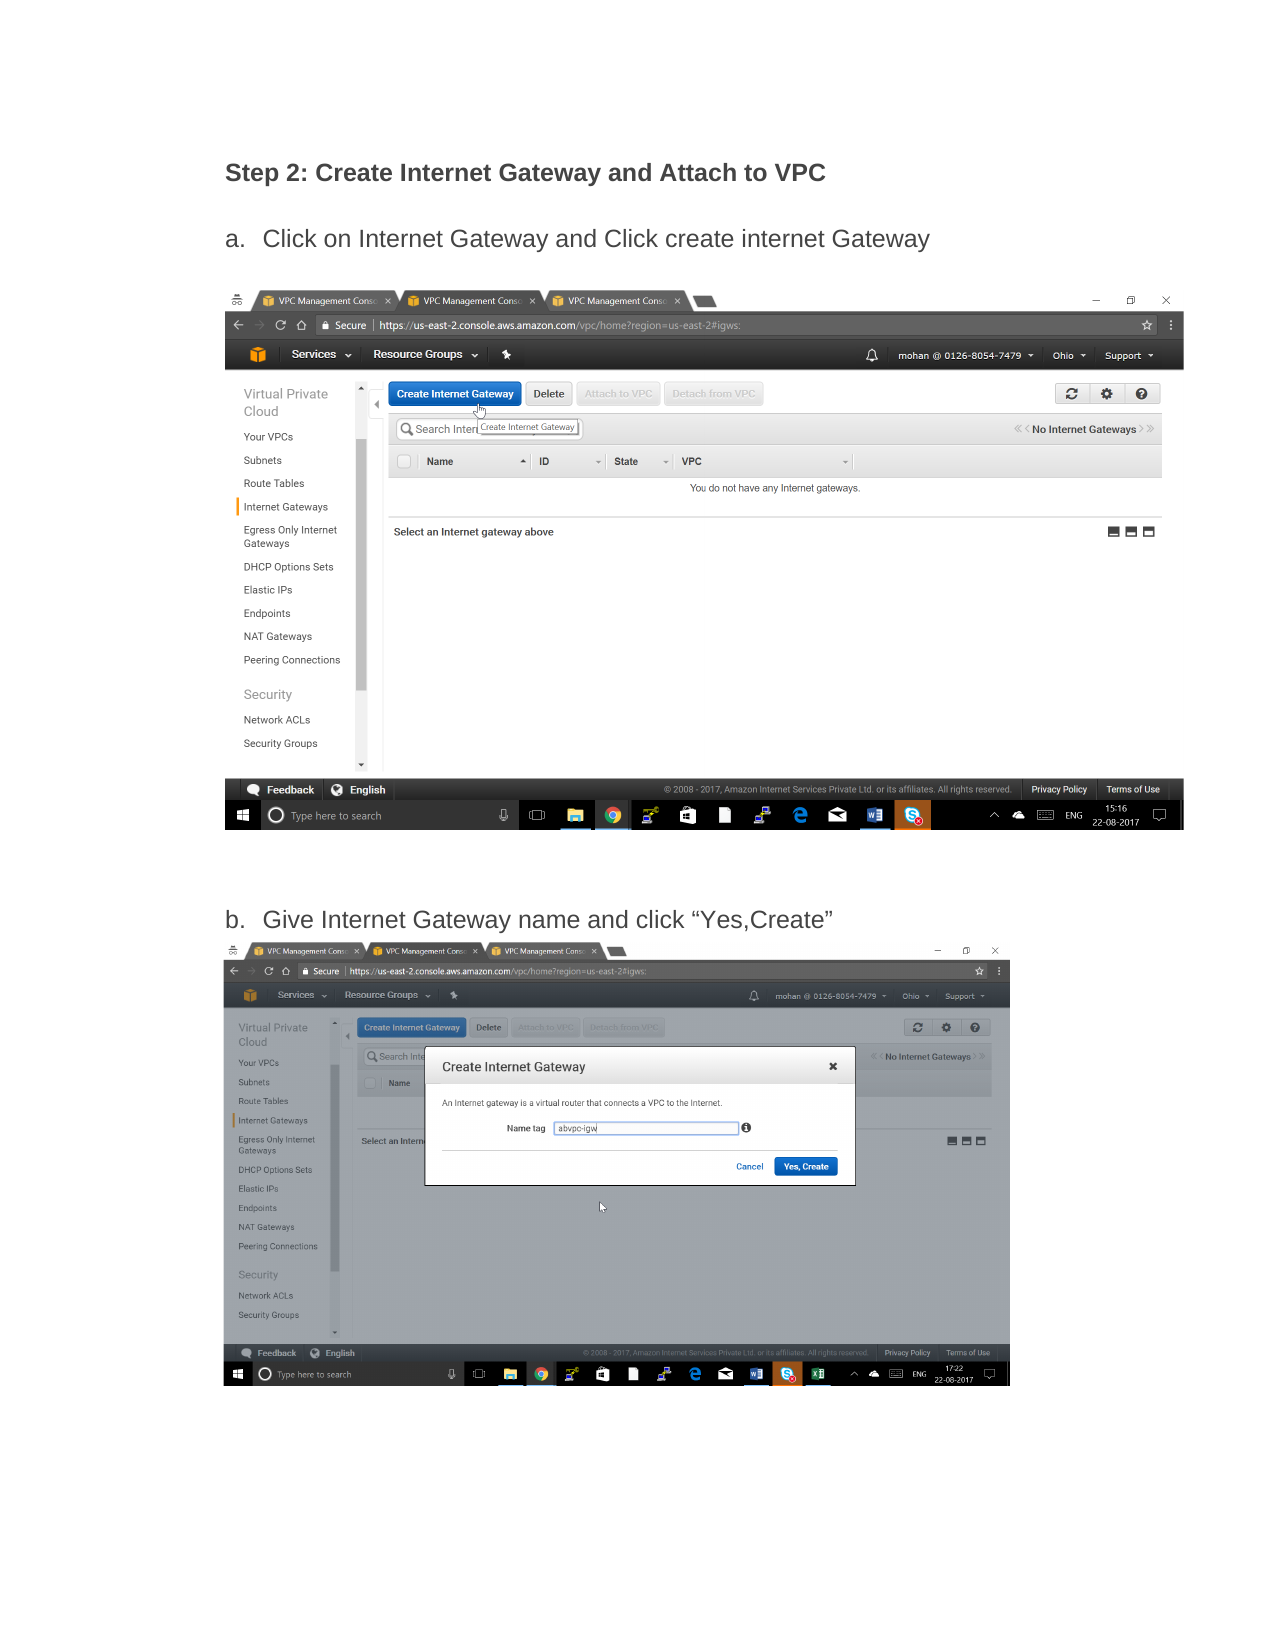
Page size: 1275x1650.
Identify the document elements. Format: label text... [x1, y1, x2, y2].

picture [223, 942, 1010, 1386]
text Step 2: Create Internet Gateway and Attach to VPC [225, 158, 1125, 186]
list Give Internet Gateway name and click “Yes,Create” [225, 905, 1118, 934]
picture [225, 290, 1184, 830]
list Click on Internet Gateway and Click create internet Gateway [225, 224, 1125, 253]
